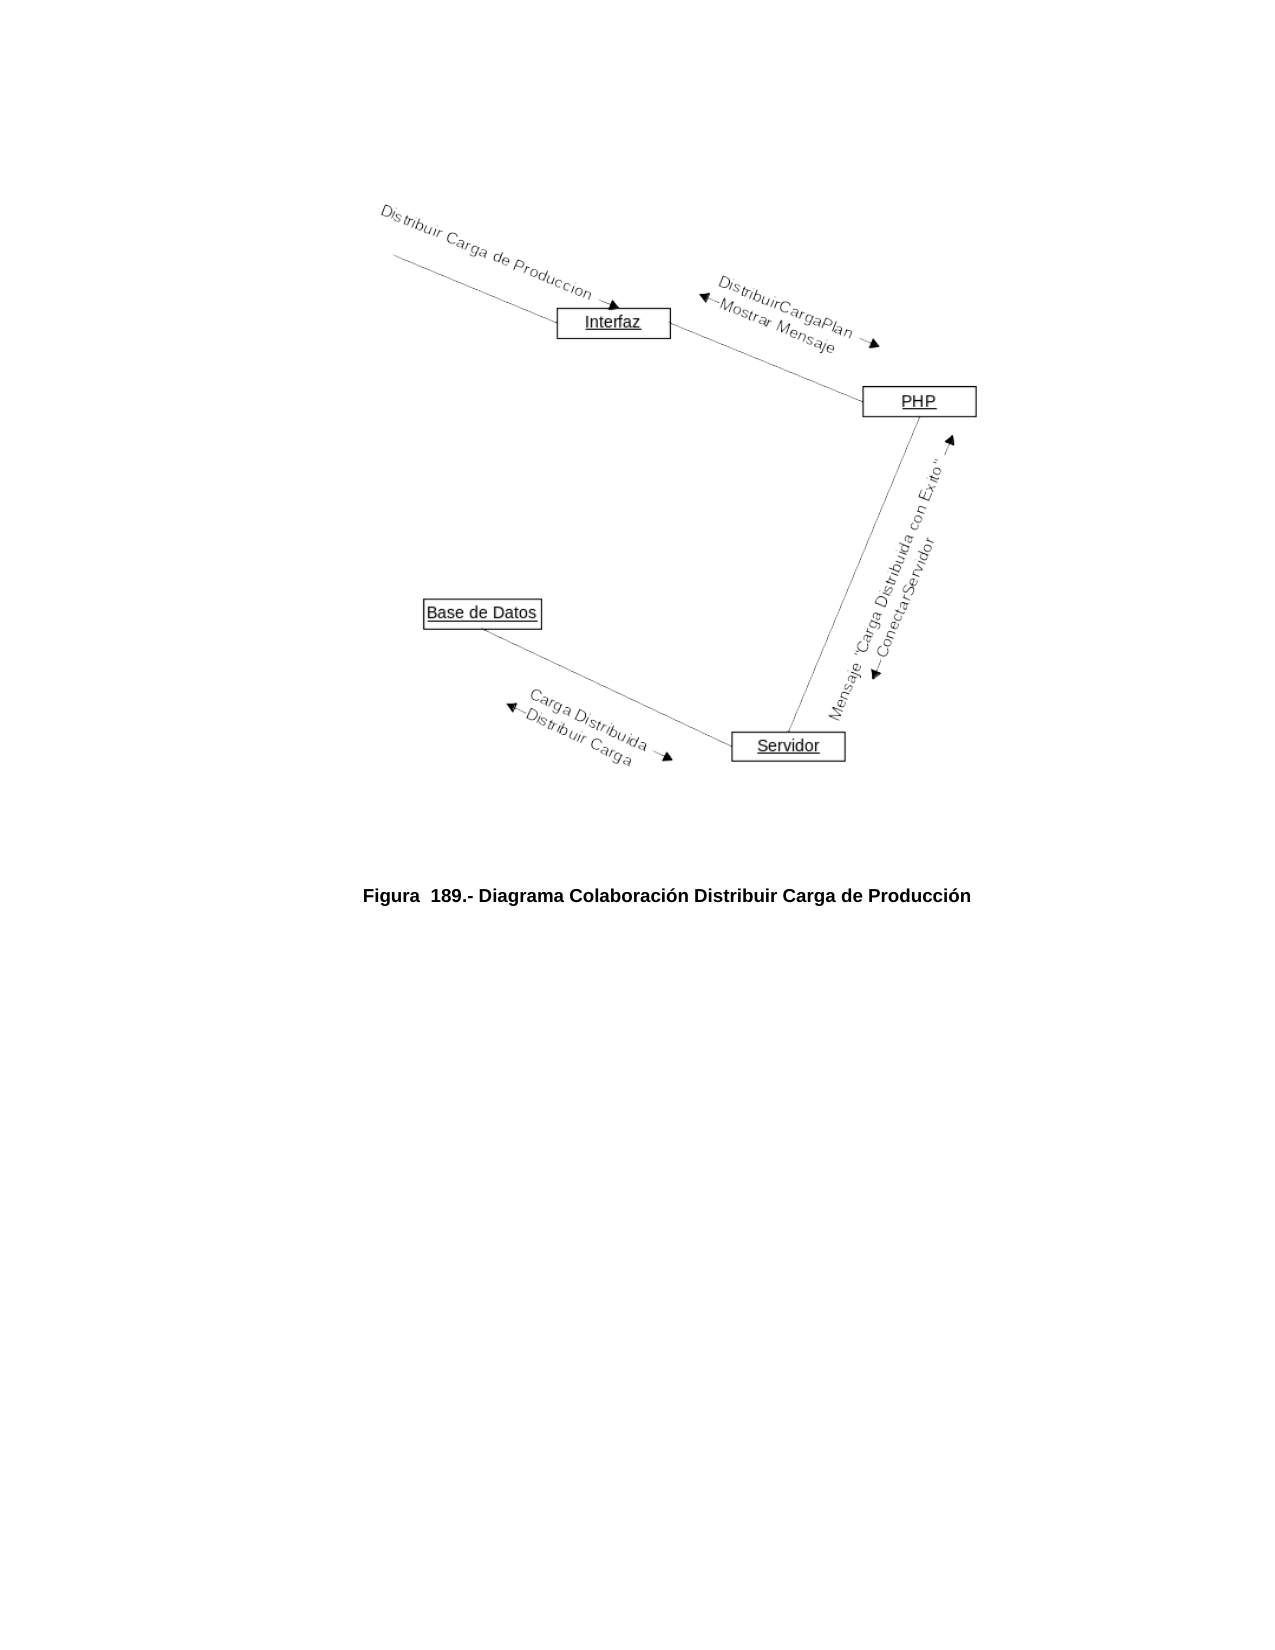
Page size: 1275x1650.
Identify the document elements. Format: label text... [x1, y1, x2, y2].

text Figura 189.- Diagrama Colaboración Distribuir Carga de Producción [177, 885, 1157, 907]
